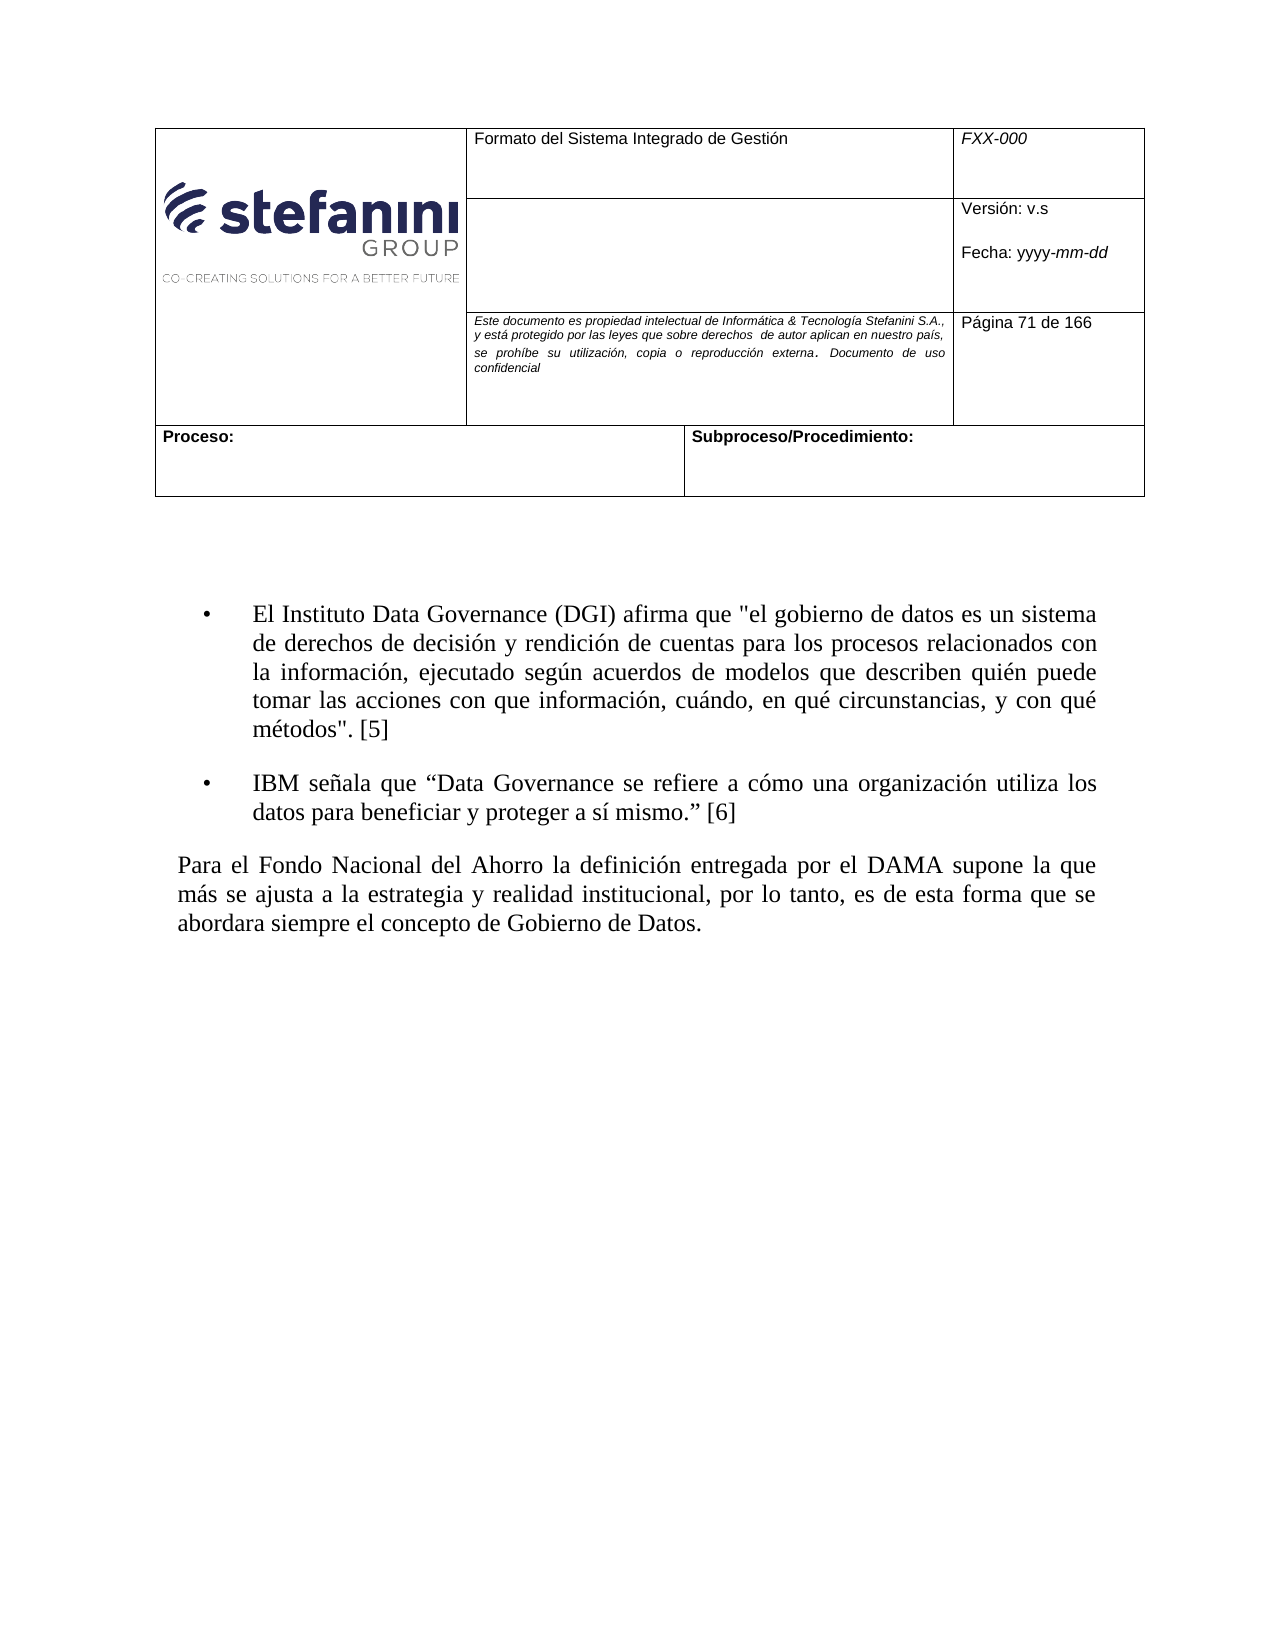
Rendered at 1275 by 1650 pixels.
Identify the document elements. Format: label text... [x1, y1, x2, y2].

list IBM señala que “Data Governance se refiere a cómo una organización utiliza los datos para beneficiar y proteger a sí mismo.” [6] [202, 768, 1098, 826]
text Para el Fondo Nacional del Ahorro la definición entregada por el DAMA supone la que más se ajusta a la estrategia y realidad institucional, por lo tanto, es de esta forma que se abordara siempre el concepto de Gobierno de Datos. [177, 851, 1098, 937]
picture [162, 182, 460, 286]
list El Instituto Data Governance (DGI) afirma que "el gobierno de datos es un sistema de derechos de decisión y rendición de cuentas para los procesos relacionados con la información, ejecutado según acuerdos de modelos que describen quién puede tomar las acciones con que información, cuándo, en qué circunstancias, y con qué métodos". [5] [202, 599, 1098, 743]
